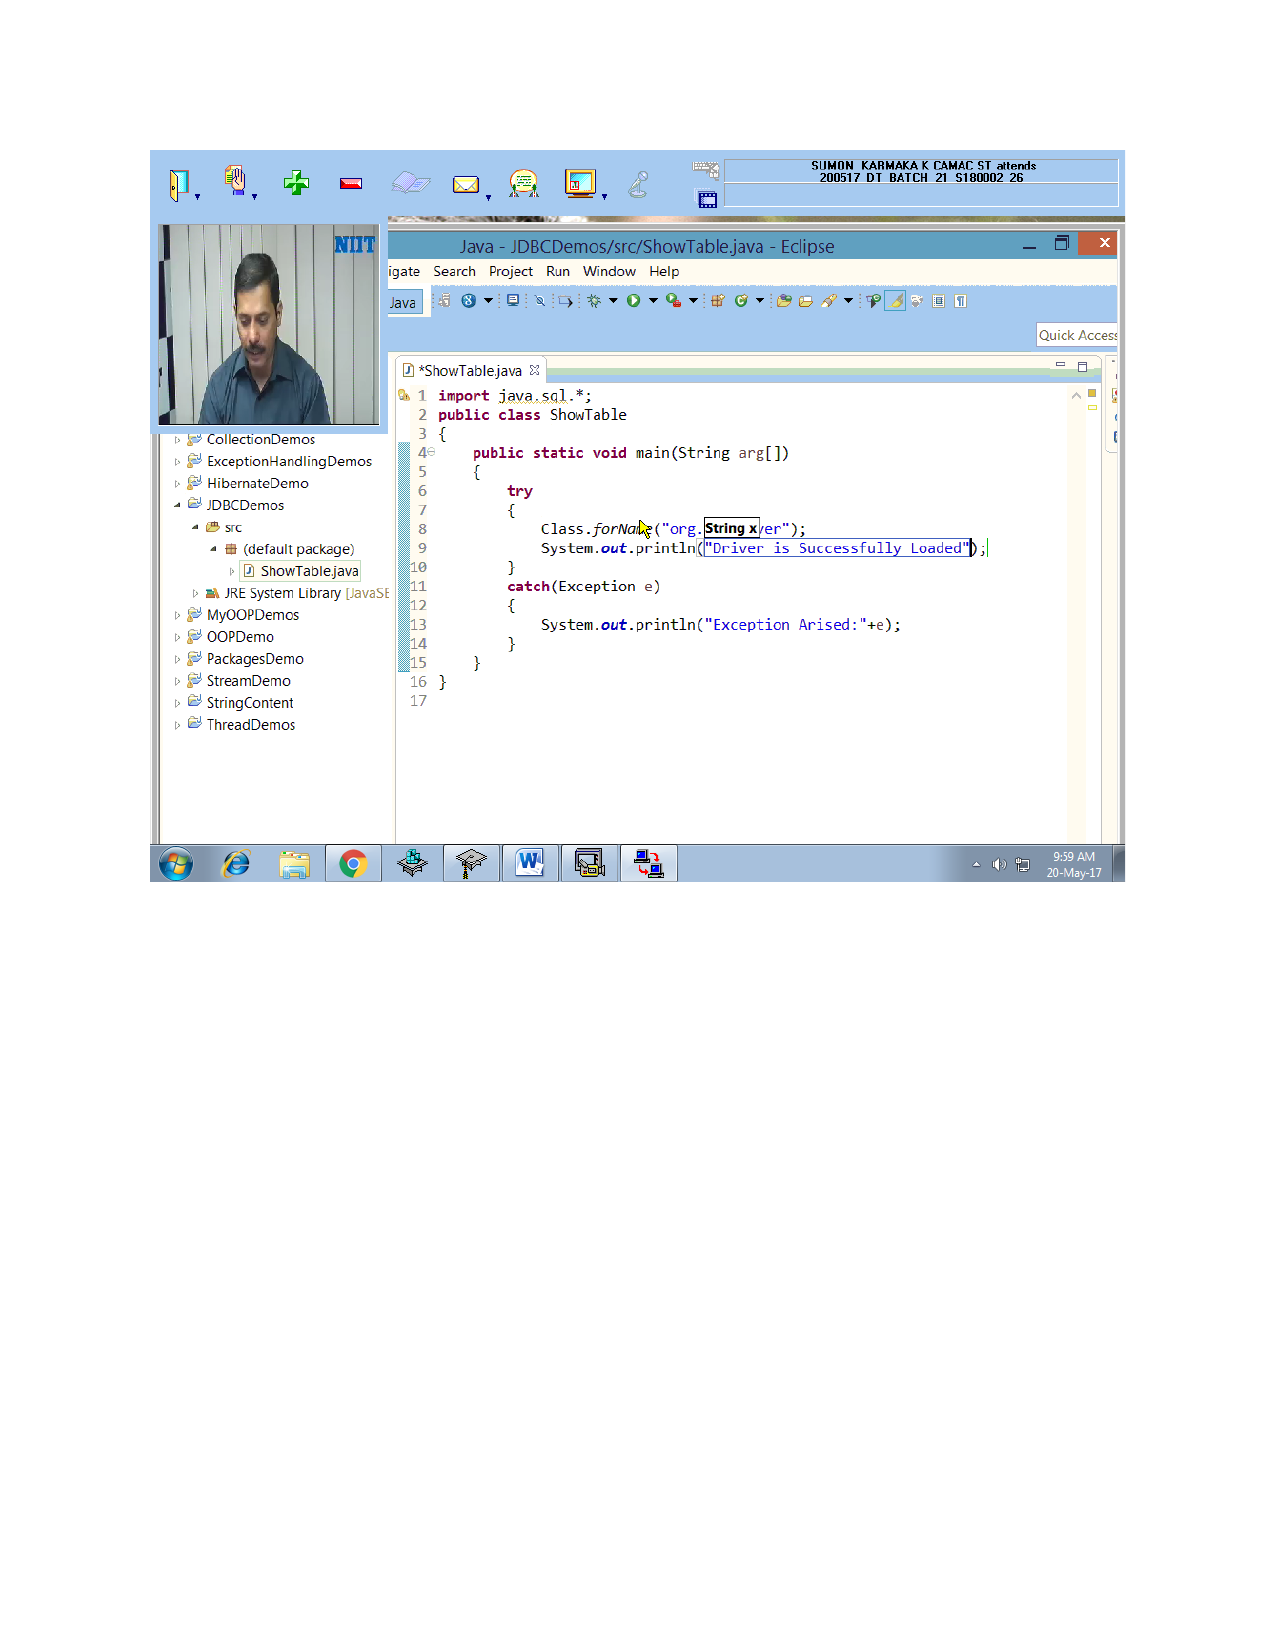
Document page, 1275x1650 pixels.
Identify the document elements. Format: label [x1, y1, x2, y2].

picture [150, 150, 1125, 882]
